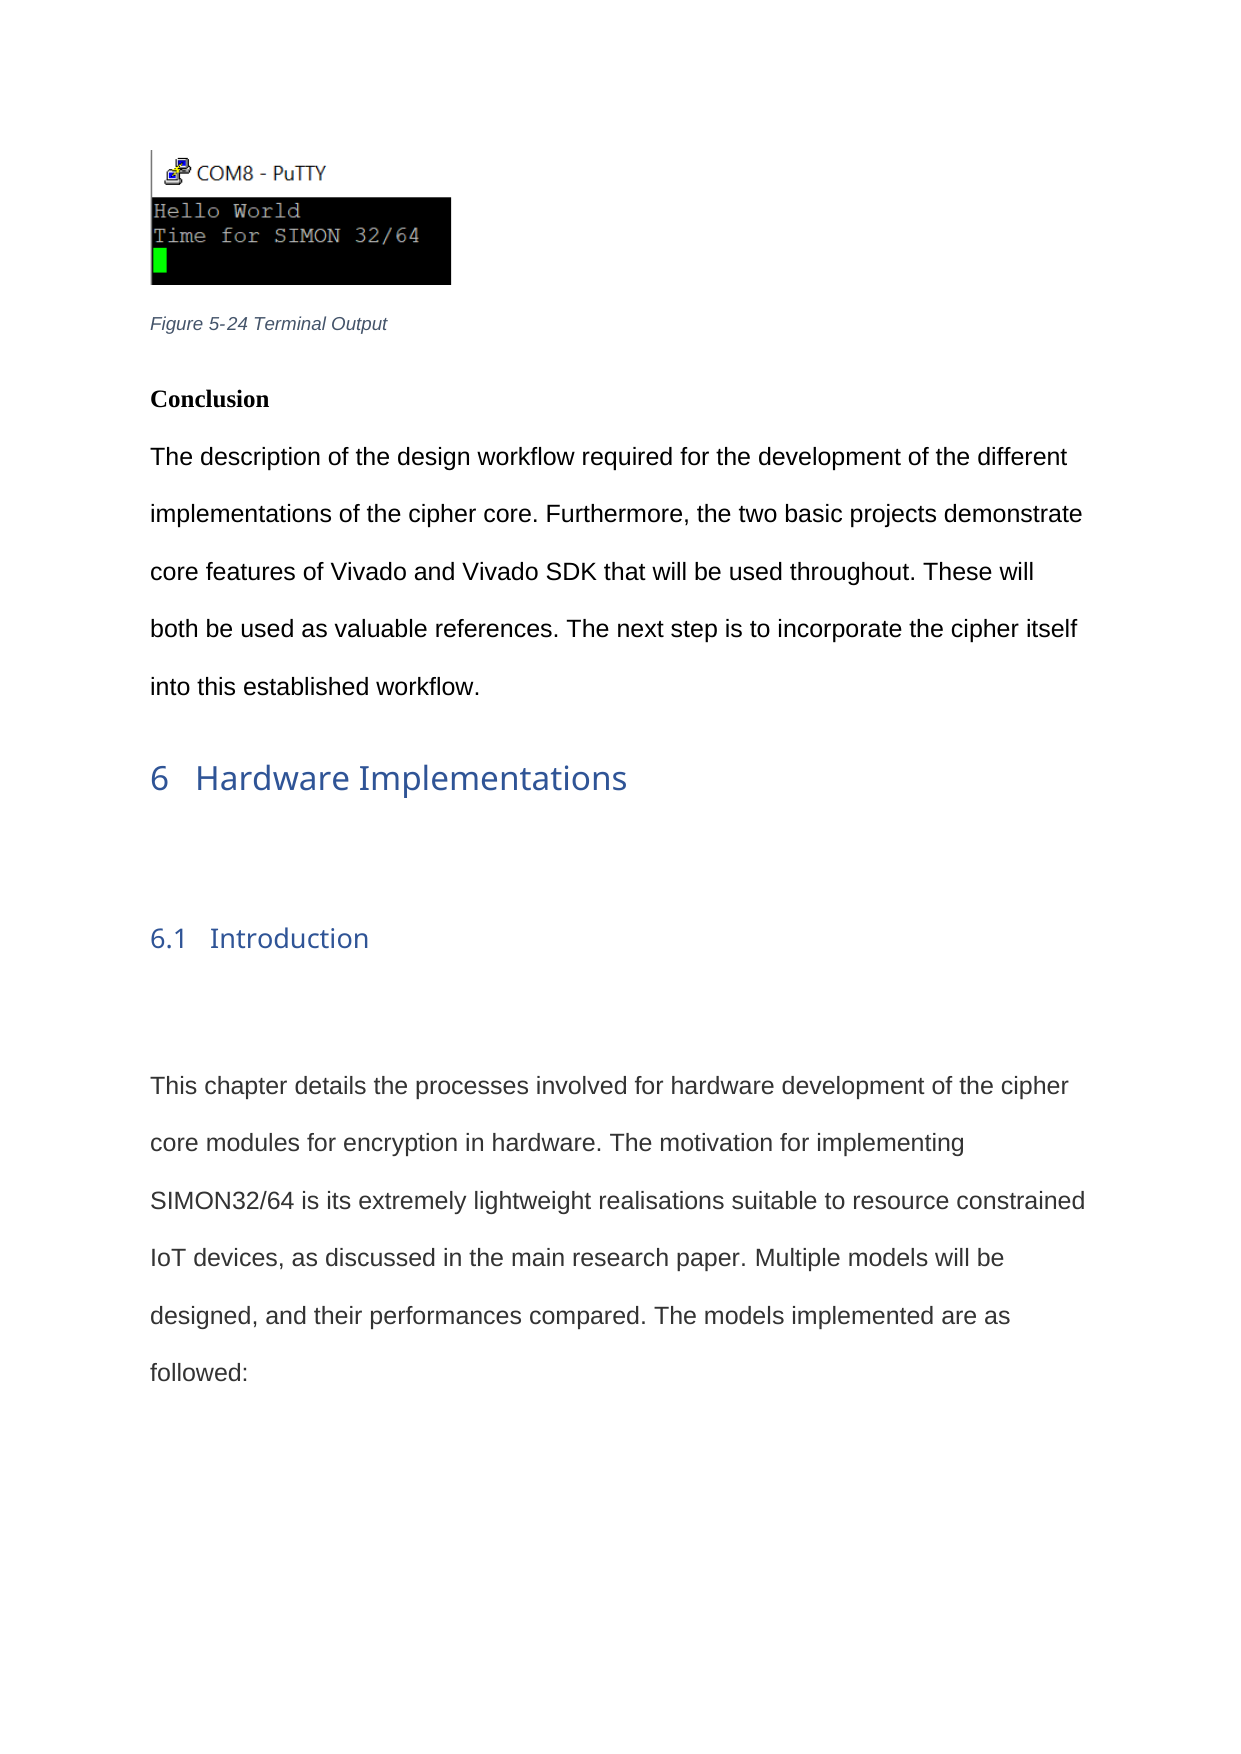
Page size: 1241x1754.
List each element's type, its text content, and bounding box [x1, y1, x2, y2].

text This chapter details the processes involved for hardware development of the cipher core modules for encryption in hardware. The motivation for implementing SIMON32/64 is its extremely lightweight realisations suitable to resource constrained IoT devices, as discussed in the main research paper. Multiple models will be designed, and their performances compared. The models implemented are as followed: [150, 1071, 1090, 1387]
text Figure 5-14 Terminal Output [150, 313, 1090, 335]
subtitle Introduction [150, 919, 1090, 956]
text Conclusion [150, 384, 1090, 413]
picture [150, 150, 452, 285]
text The description of the design workflow required for the development of the different implementations of the cipher core. Furthermore, the two basic projects demonstrate core features of Vivado and Vivado SDK that will be used throughout. These will both be used as valuable references. The next step is to incorporate the cipher itself into this established workflow. [150, 442, 1090, 701]
subtitle Hardware Implementations [150, 754, 1090, 800]
